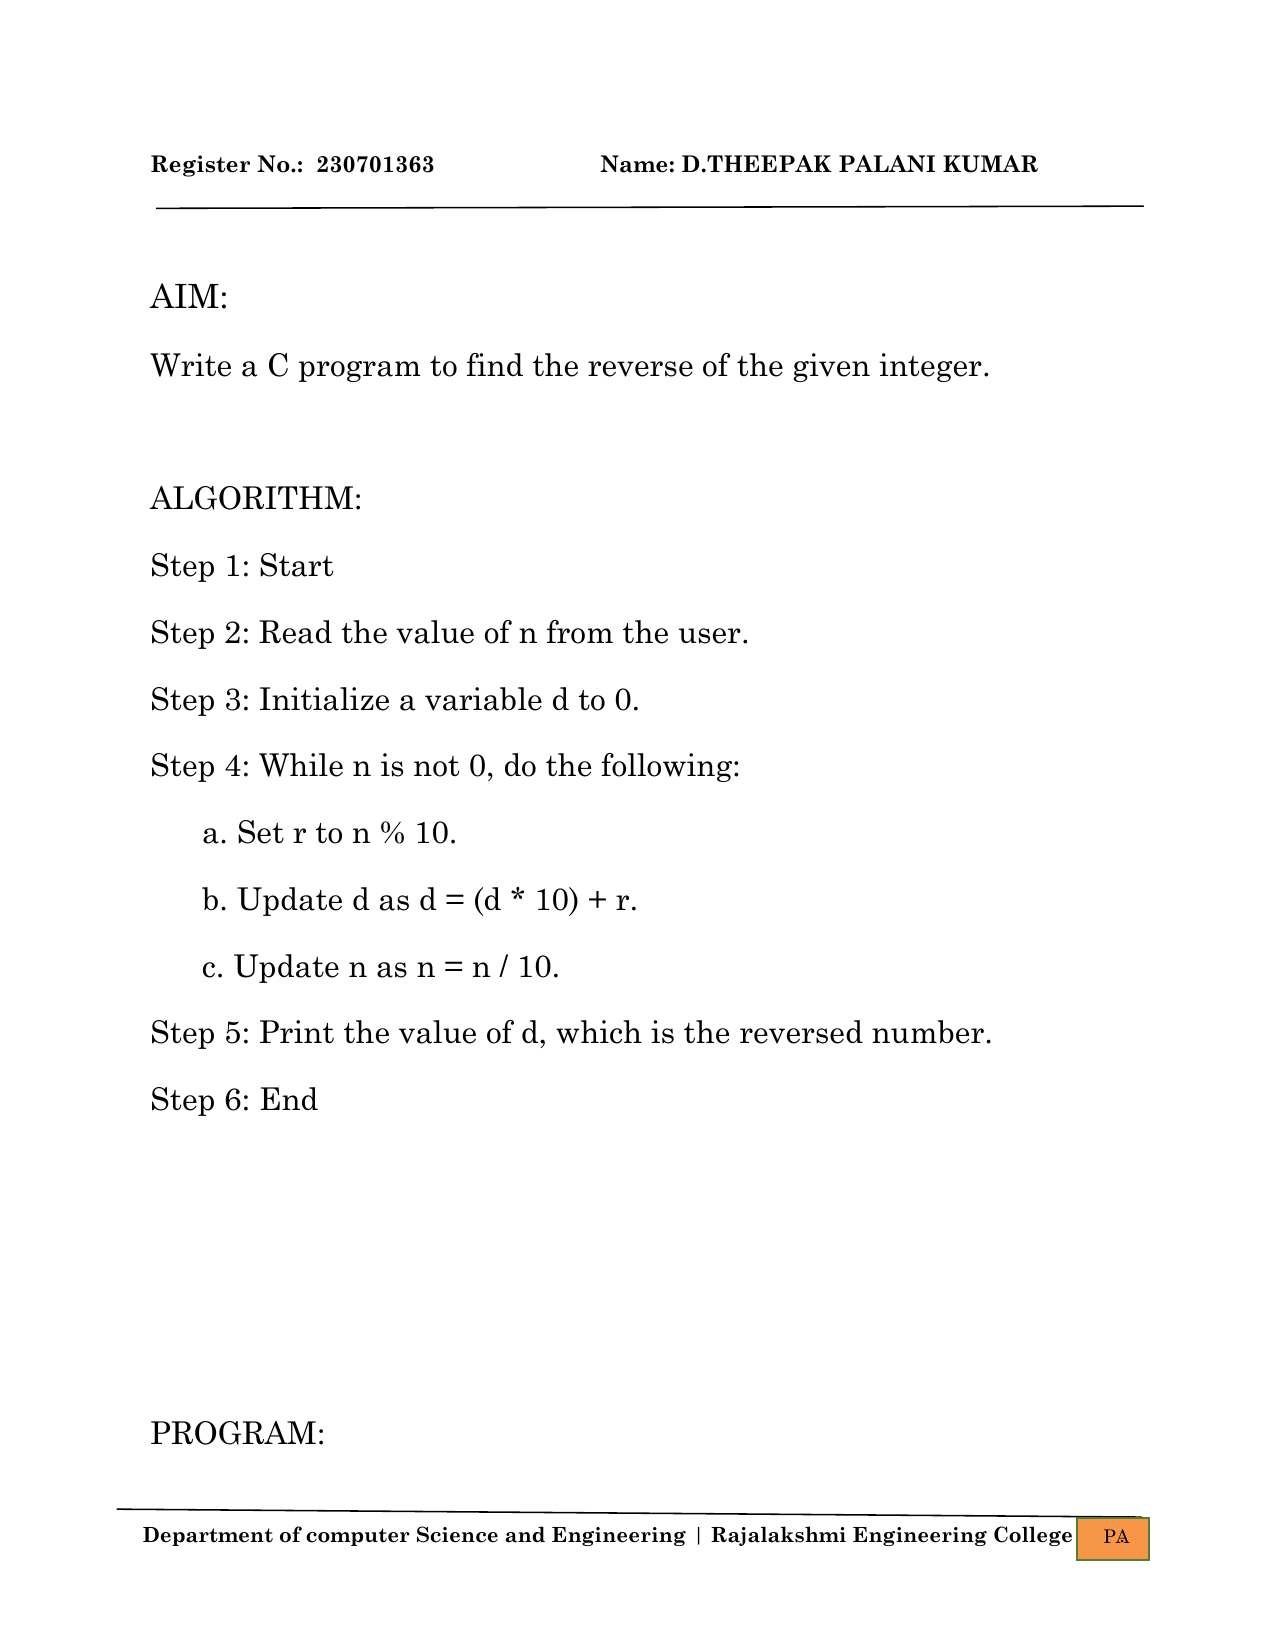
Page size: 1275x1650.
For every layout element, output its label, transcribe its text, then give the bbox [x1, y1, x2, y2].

text Write a C program to find the reverse of the given integer. [150, 345, 1125, 383]
text Step 1: Start [150, 546, 1125, 583]
text a. Set r to n % 10. [150, 813, 1125, 850]
text Step 6: End [150, 1080, 1125, 1117]
text Step 4: While n is not 0, do the following: [150, 746, 1125, 783]
text c. Update n as n = n / 10. [150, 946, 1125, 984]
text ALGORITHM: [150, 479, 1125, 516]
text AIM: [150, 276, 1125, 316]
text Step 3: Initialize a variable d to 0. [150, 679, 1125, 717]
text Register No.: 230701363 Name: D.THEEPAK PALANI KUMAR [150, 150, 1125, 178]
text Step 2: Read the value of n from the user. [150, 612, 1125, 650]
text b. Update d as d = (d * 10) + r. [150, 879, 1125, 917]
text PROGRAM: [150, 1414, 1125, 1451]
text Step 5: Print the value of d, which is the reversed number. [150, 1013, 1125, 1051]
